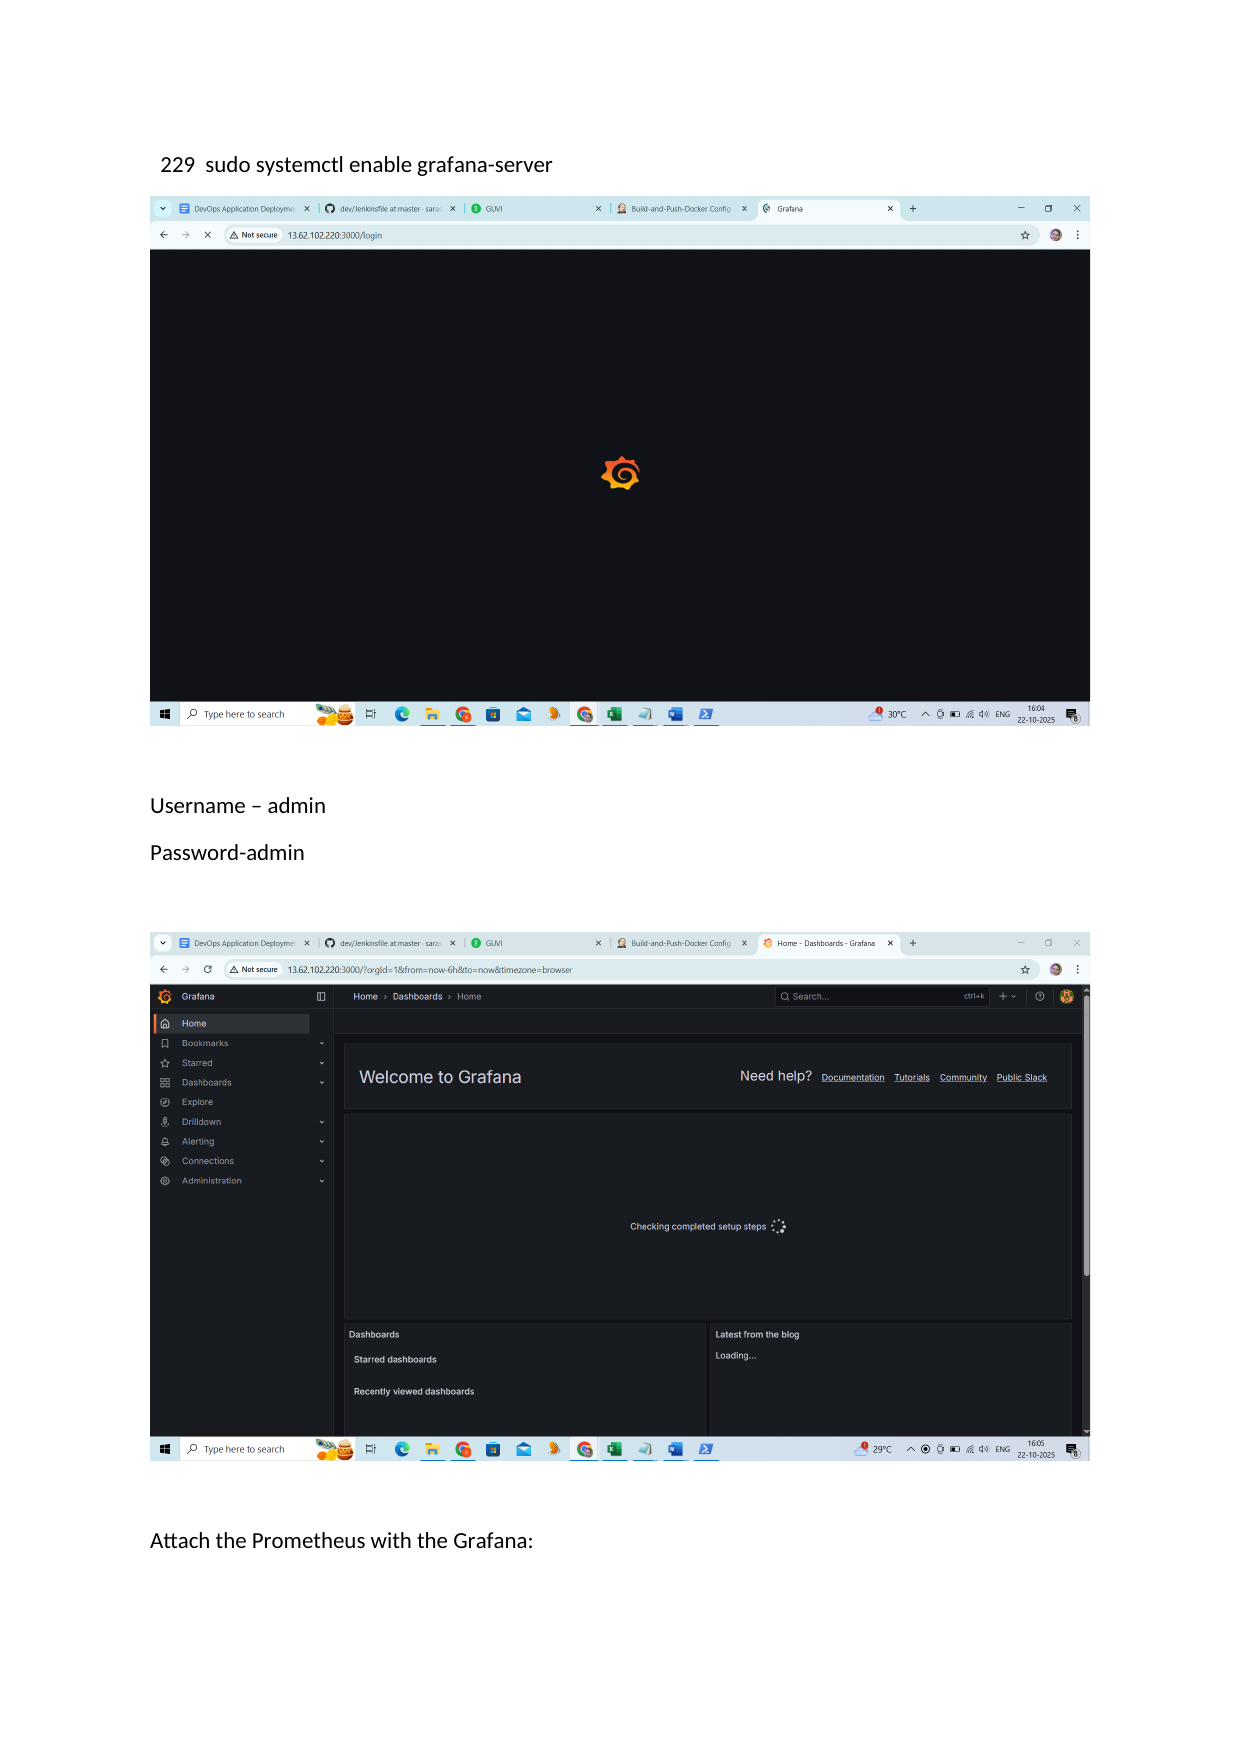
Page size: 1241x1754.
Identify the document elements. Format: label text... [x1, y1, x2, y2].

text Attach the Prometheus with the Grafana: [150, 1526, 1090, 1554]
text 229 sudo systemctl enable grafana-server [150, 150, 1090, 178]
picture [150, 932, 1091, 1461]
text Password-admin [150, 838, 1090, 866]
text Username – admin [150, 791, 1090, 819]
picture [150, 196, 1091, 726]
